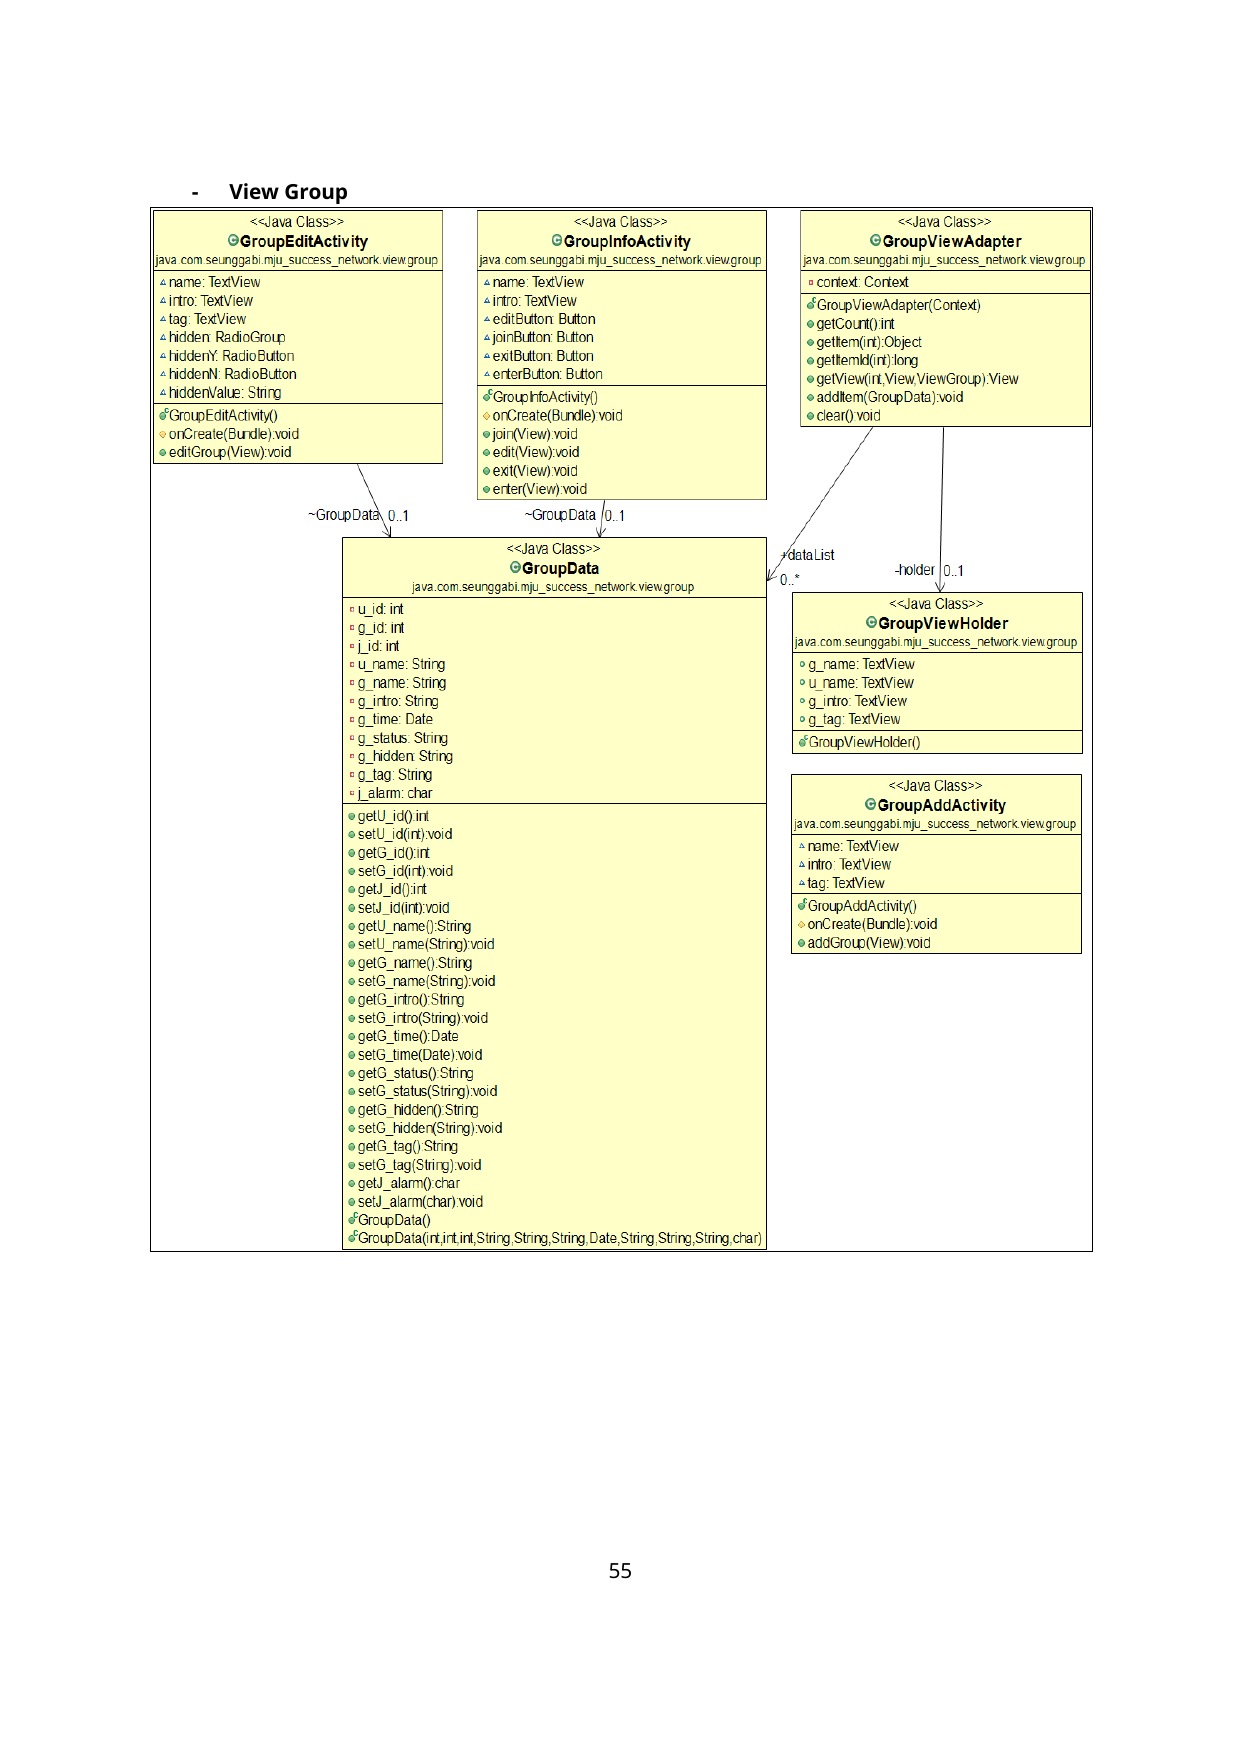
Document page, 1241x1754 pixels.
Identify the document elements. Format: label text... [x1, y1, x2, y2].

list View Group [192, 177, 1090, 206]
picture [151, 208, 1092, 1251]
